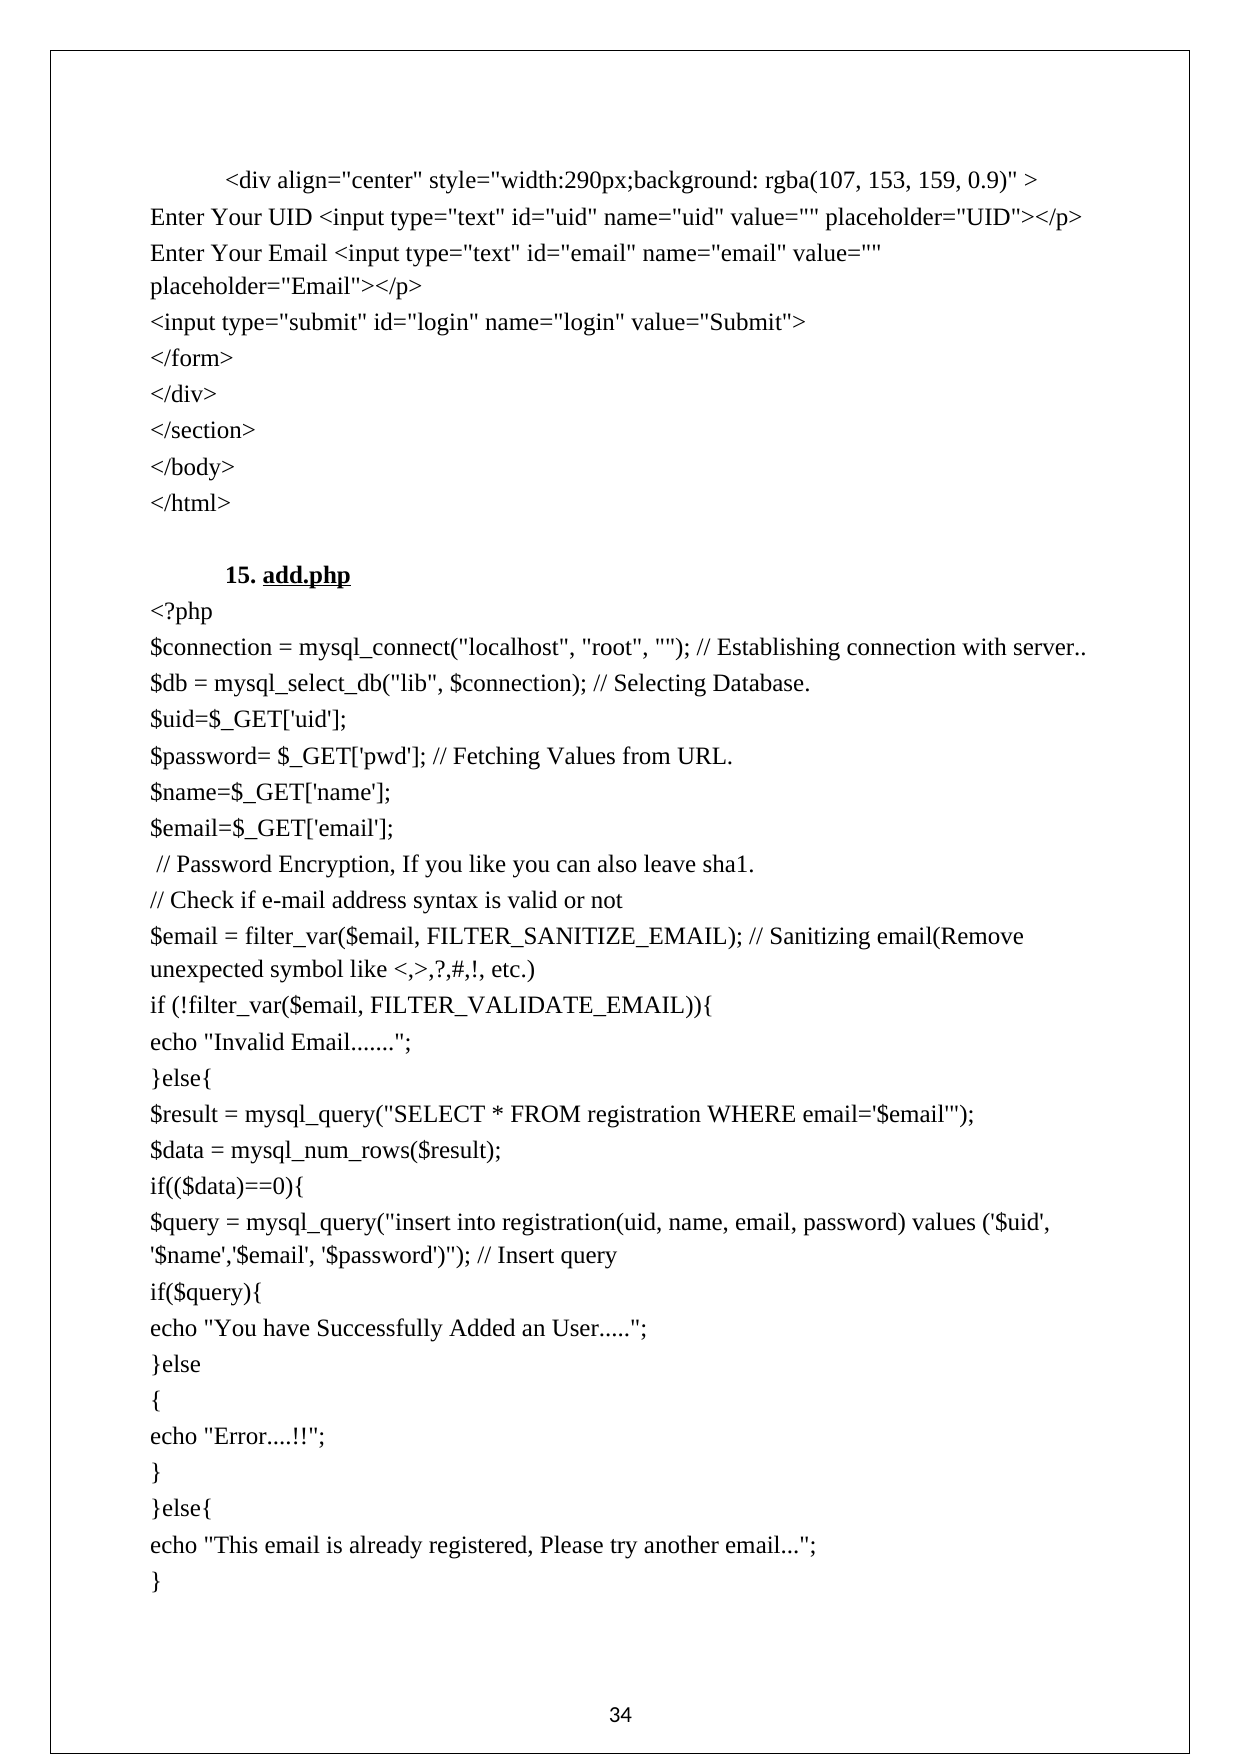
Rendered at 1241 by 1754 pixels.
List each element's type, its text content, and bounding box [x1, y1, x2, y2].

text if($query){ [150, 1277, 1090, 1305]
text $query = mysql_query("insert into registration(uid, name, email, password) values ('$uid', '$name','$email', '$password')"); // Insert query [150, 1207, 1090, 1269]
text </section> [150, 415, 1090, 444]
text }else [150, 1349, 1090, 1378]
text $name=$_GET['name']; [150, 777, 1090, 806]
text $uid=$_GET['uid']; [150, 704, 1090, 733]
text if (!filter_var($email, FILTER_VALIDATE_EMAIL)){ [150, 991, 1090, 1019]
text </form> [150, 343, 1090, 372]
text echo "Error....!!"; [150, 1421, 1090, 1450]
text $password= $_GET['pwd']; // Fetching Values from URL. [150, 741, 1090, 769]
text echo "You have Successfully Added an User....."; [150, 1313, 1090, 1342]
text { [150, 1385, 1090, 1414]
text $db = mysql_select_db("lib", $connection); // Selecting Database. [150, 668, 1090, 697]
text $email = filter_var($email, FILTER_SANITIZE_EMAIL); // Sanitizing email(Remove unexpected symbol like <,>,?,#,!, etc.) [150, 921, 1090, 983]
text </html> [150, 488, 1090, 516]
text // Check if e-mail address syntax is valid or not [150, 885, 1090, 914]
text $result = mysql_query("SELECT * FROM registration WHERE email='$email'"); [150, 1099, 1090, 1128]
text $connection = mysql_connect("localhost", "root", ""); // Establishing connection with server.. [150, 632, 1090, 661]
text $email=$_GET['email']; [150, 813, 1090, 842]
text if(($data)==0){ [150, 1171, 1090, 1200]
text Enter Your UID <input type="text" id="uid" name="uid" value="" placeholder="UID"></p> [150, 202, 1090, 230]
text } [150, 1566, 1090, 1594]
text </body> [150, 452, 1090, 480]
text // Password Encryption, If you like you can also leave sha1. [150, 849, 1090, 878]
text <?php [150, 596, 1090, 625]
text <input type="submit" id="login" name="login" value="Submit"> [150, 307, 1090, 336]
text Enter Your Email <input type="text" id="email" name="email" value="" placeholder="Email"></p> [150, 238, 1090, 299]
text $data = mysql_num_rows($result); [150, 1135, 1090, 1164]
text echo "This email is already registered, Please try another email..."; [150, 1530, 1090, 1558]
text }else{ [150, 1493, 1090, 1522]
list add.php [225, 560, 1090, 589]
text echo "Invalid Email......."; [150, 1027, 1090, 1056]
text </div> [150, 379, 1090, 408]
text <div align="center" style="width:290px;background: rgba(107, 153, 159, 0.9)" > [150, 166, 1090, 194]
text }else{ [150, 1063, 1090, 1092]
text } [150, 1457, 1090, 1486]
